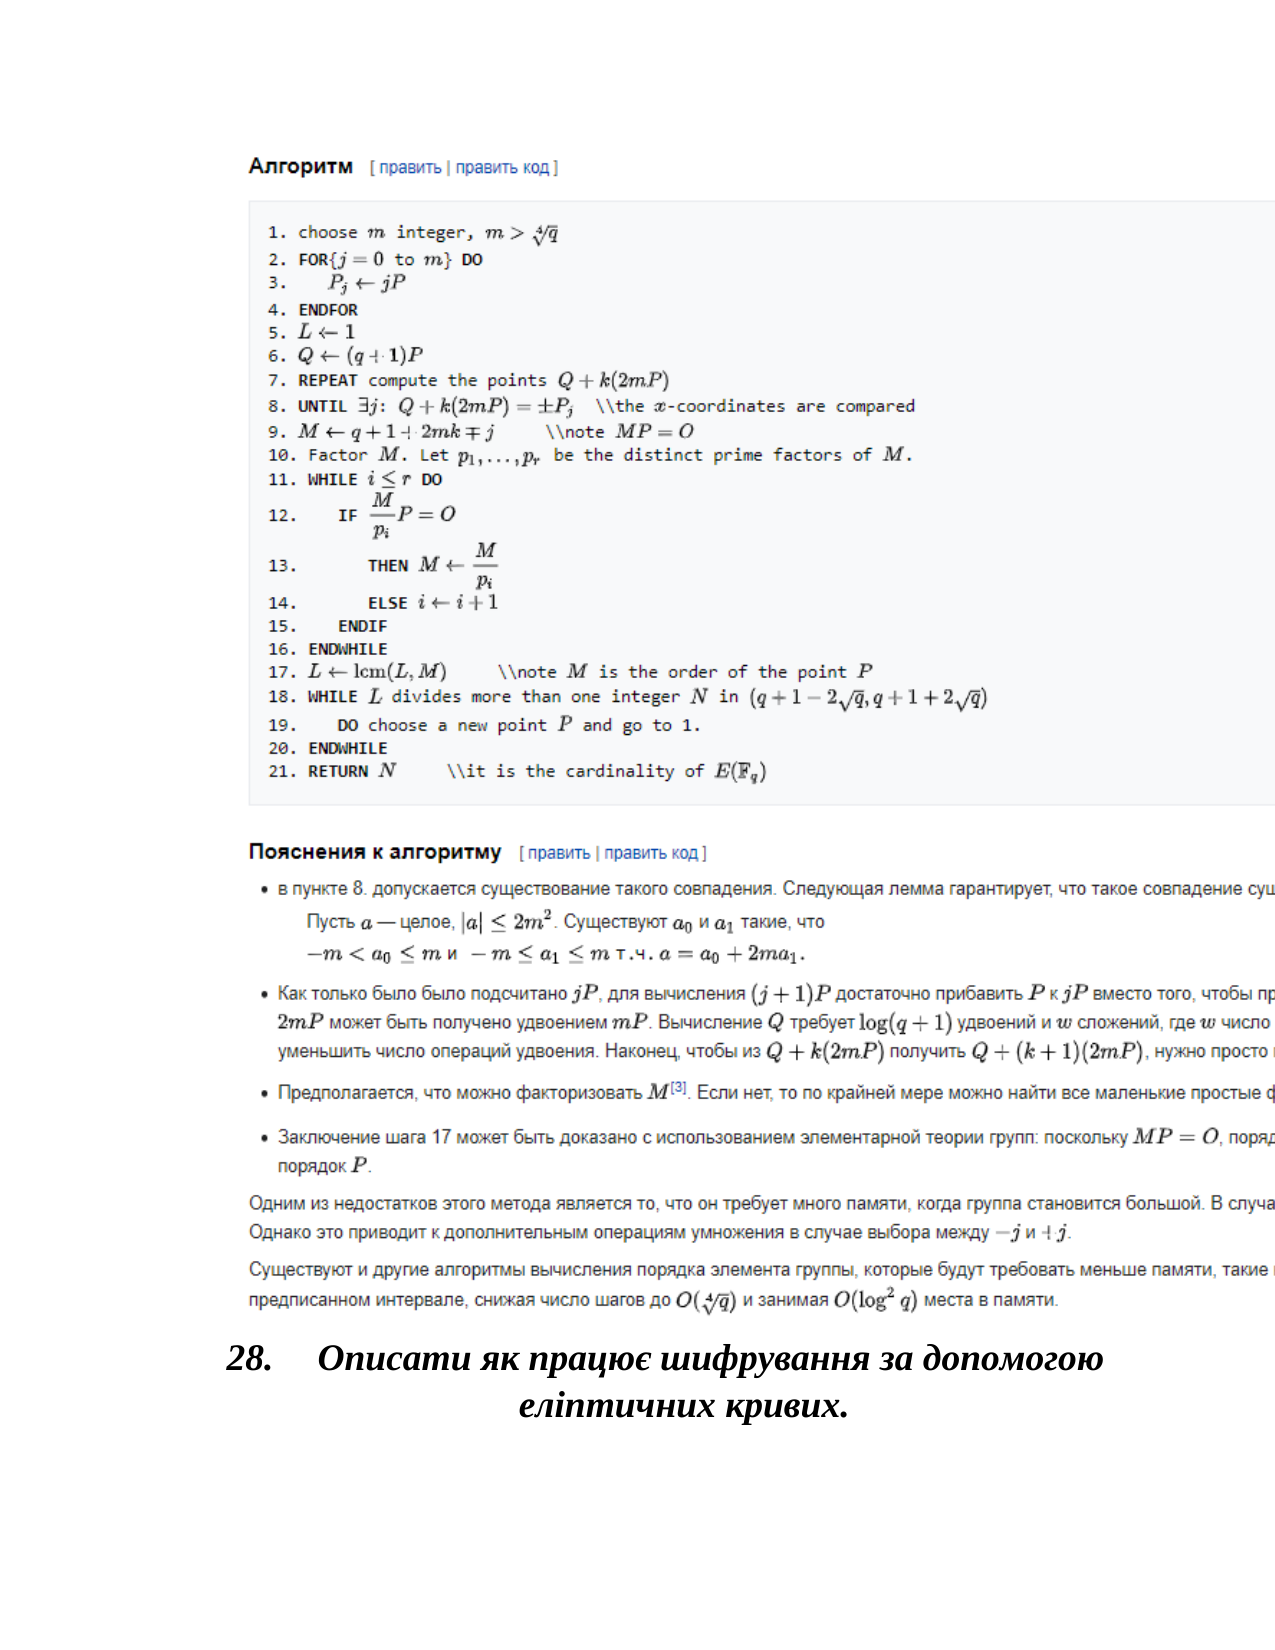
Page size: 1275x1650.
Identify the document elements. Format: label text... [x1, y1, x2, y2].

list Описати як працює шифрування за допомогою еліптичних кривих. [209, 1336, 1125, 1425]
picture [246, 150, 1275, 1319]
